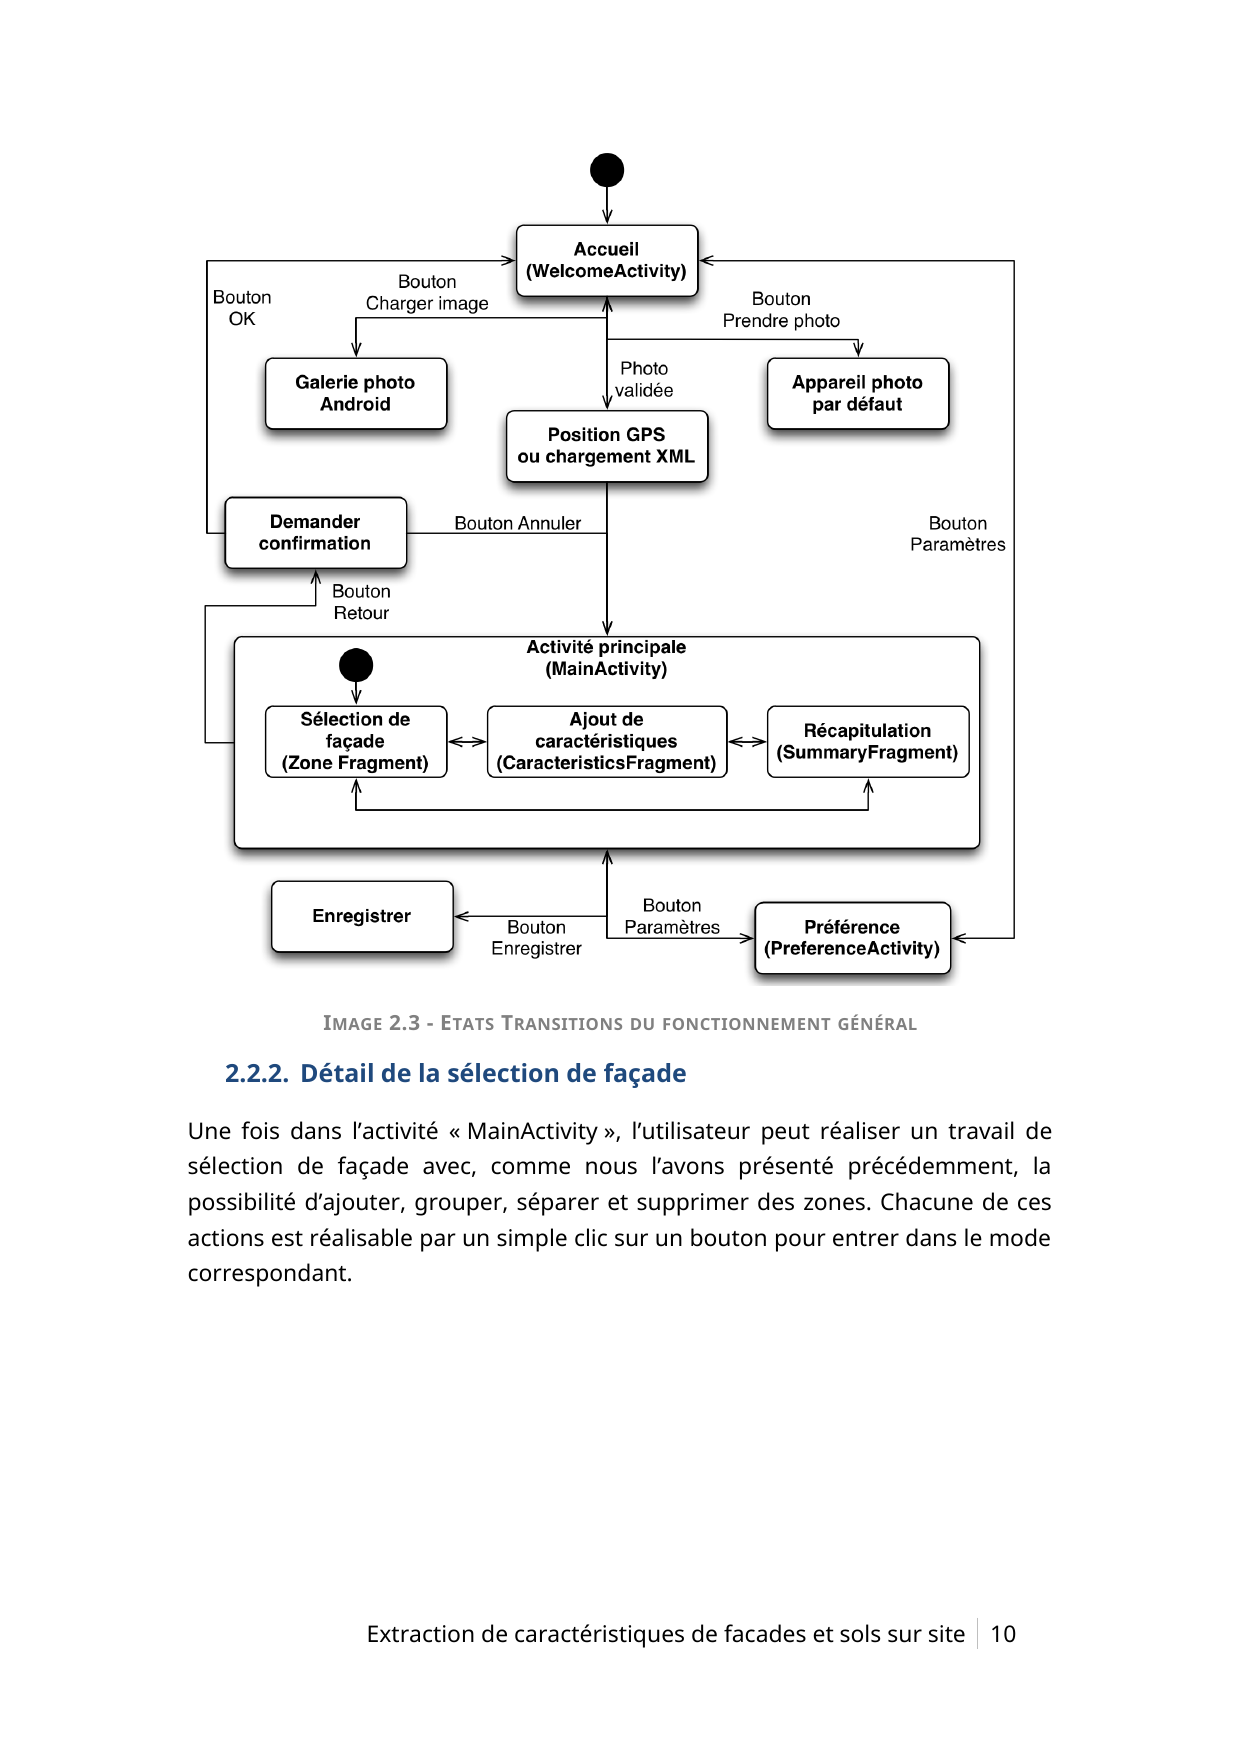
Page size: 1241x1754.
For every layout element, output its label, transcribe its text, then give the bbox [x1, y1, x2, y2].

text Une fois dans l’activité « MainActivity », l’utilisateur peut réaliser un travail de sélection de façade avec, comme nous l’avons présenté précédemment, la possibilité d’ajouter, grouper, séparer et supprimer des zones. Chacune de ces actions est réalisable par un simple clic sur un bouton pour entrer dans le mode correspondant. [187, 1114, 1053, 1288]
subtitle Détail de la sélection de façade [225, 1056, 1053, 1089]
picture [187, 150, 1030, 986]
